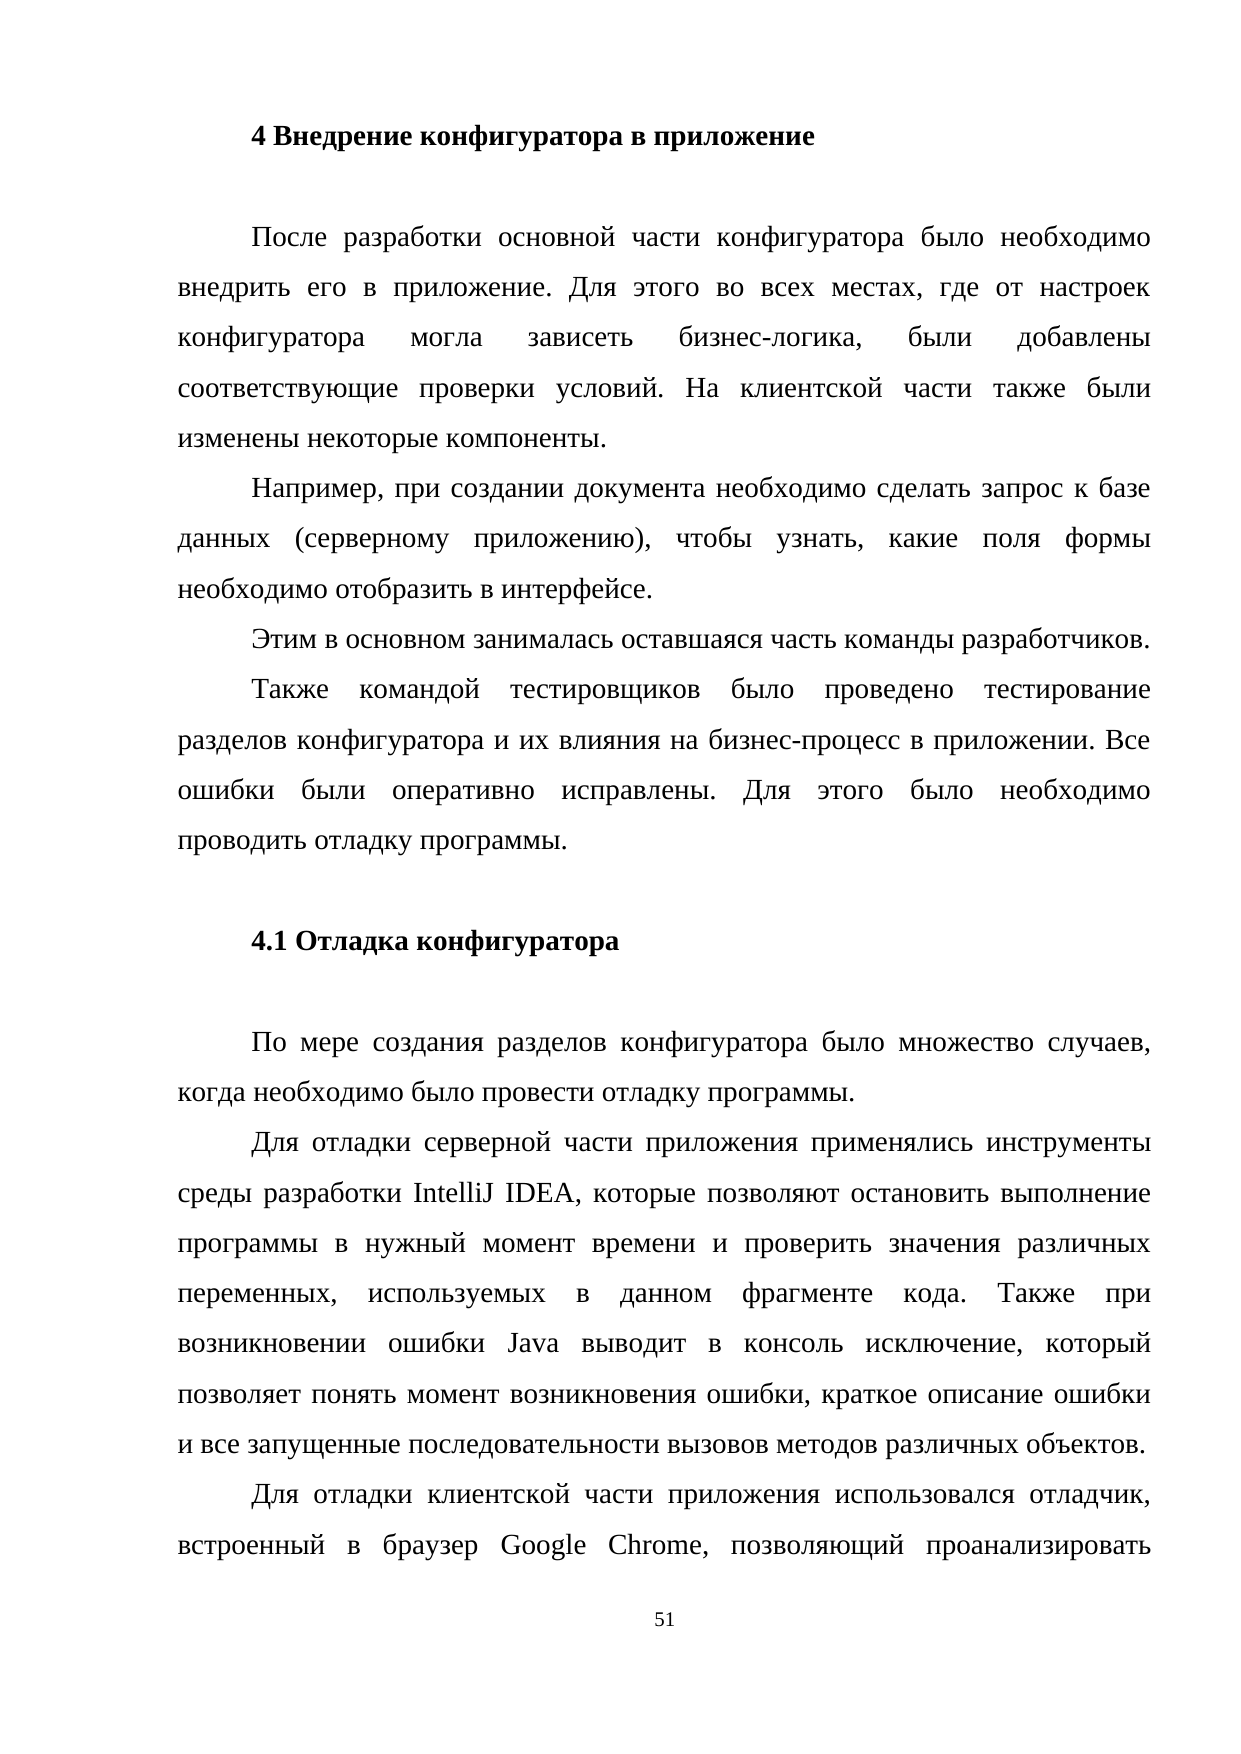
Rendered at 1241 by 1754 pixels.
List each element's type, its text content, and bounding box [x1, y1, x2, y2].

text Например, при создании документа необходимо сделать запрос к базе данных (серверному приложению), чтобы узнать, какие поля формы необходимо отобразить в интерфейсе. [177, 470, 1152, 604]
text Для отладки серверной части приложения применялись инструменты среды разработки IntelliJ IDEA, которые позволяют остановить выполнение программы в нужный момент времени и проверить значения различных переменных, используемых в данном фрагменте кода. Также при возникновении ошибки Java выводит в консоль исключение, который позволяет понять момент возникновения ошибки, краткое описание ошибки и все запущенные последовательности вызовов методов различных объектов. [177, 1124, 1152, 1460]
text 4.1 Отладка конфигуратора [251, 923, 1152, 957]
text Этим в основном занималась оставшаяся часть команды разработчиков. [177, 621, 1152, 655]
text После разработки основной части конфигуратора было необходимо внедрить его в приложение. Для этого во всех местах, где от настроек конфигуратора могла зависеть бизнес-логика, были добавлены соответствующие проверки условий. На клиентской части также были изменены некоторые компоненты. [177, 219, 1152, 453]
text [177, 1477, 1152, 1560]
text Также командой тестировщиков было проведено тестирование разделов конфигуратора и их влияния на бизнес-процесс в приложении. Все ошибки были оперативно исправлены. Для этого было необходимо проводить отладку программы. [177, 672, 1152, 856]
text По мере создания разделов конфигуратора было множество случаев, когда необходимо было провести отладку программы. [177, 1024, 1152, 1108]
text 4 Внедрение конфигуратора в приложение [251, 118, 1152, 152]
